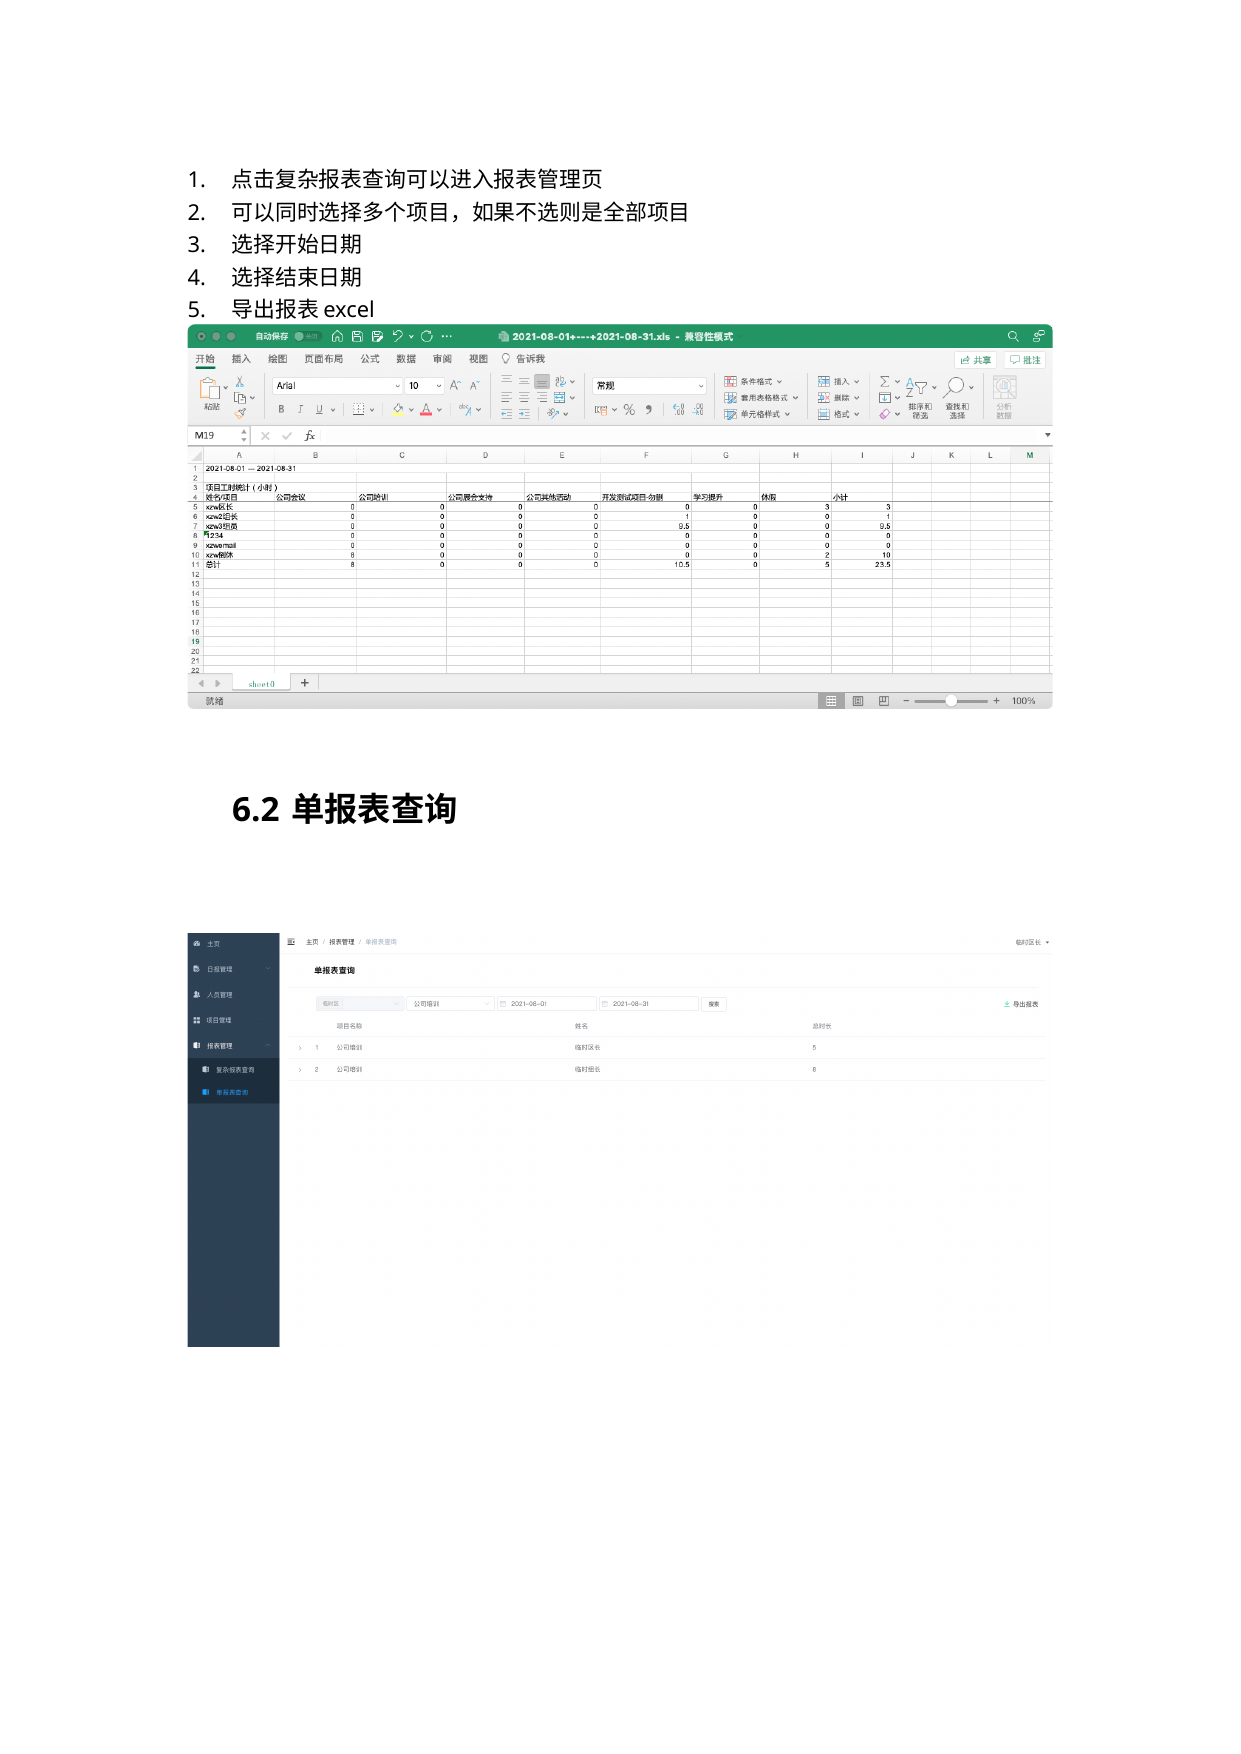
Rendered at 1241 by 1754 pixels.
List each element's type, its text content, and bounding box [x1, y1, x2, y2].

list 可以同时选择多个项目，如果不选则是全部项目 [187, 194, 1053, 227]
picture [187, 324, 1053, 709]
list 点击复杂报表查询可以进入报表管理页 [187, 162, 1053, 194]
picture [187, 933, 1053, 1347]
list 导出报表excel [187, 292, 1053, 324]
subtitle 单报表查询 [232, 774, 1053, 839]
list 选择开始日期 [187, 227, 1053, 259]
list 选择结束日期 [187, 259, 1053, 292]
